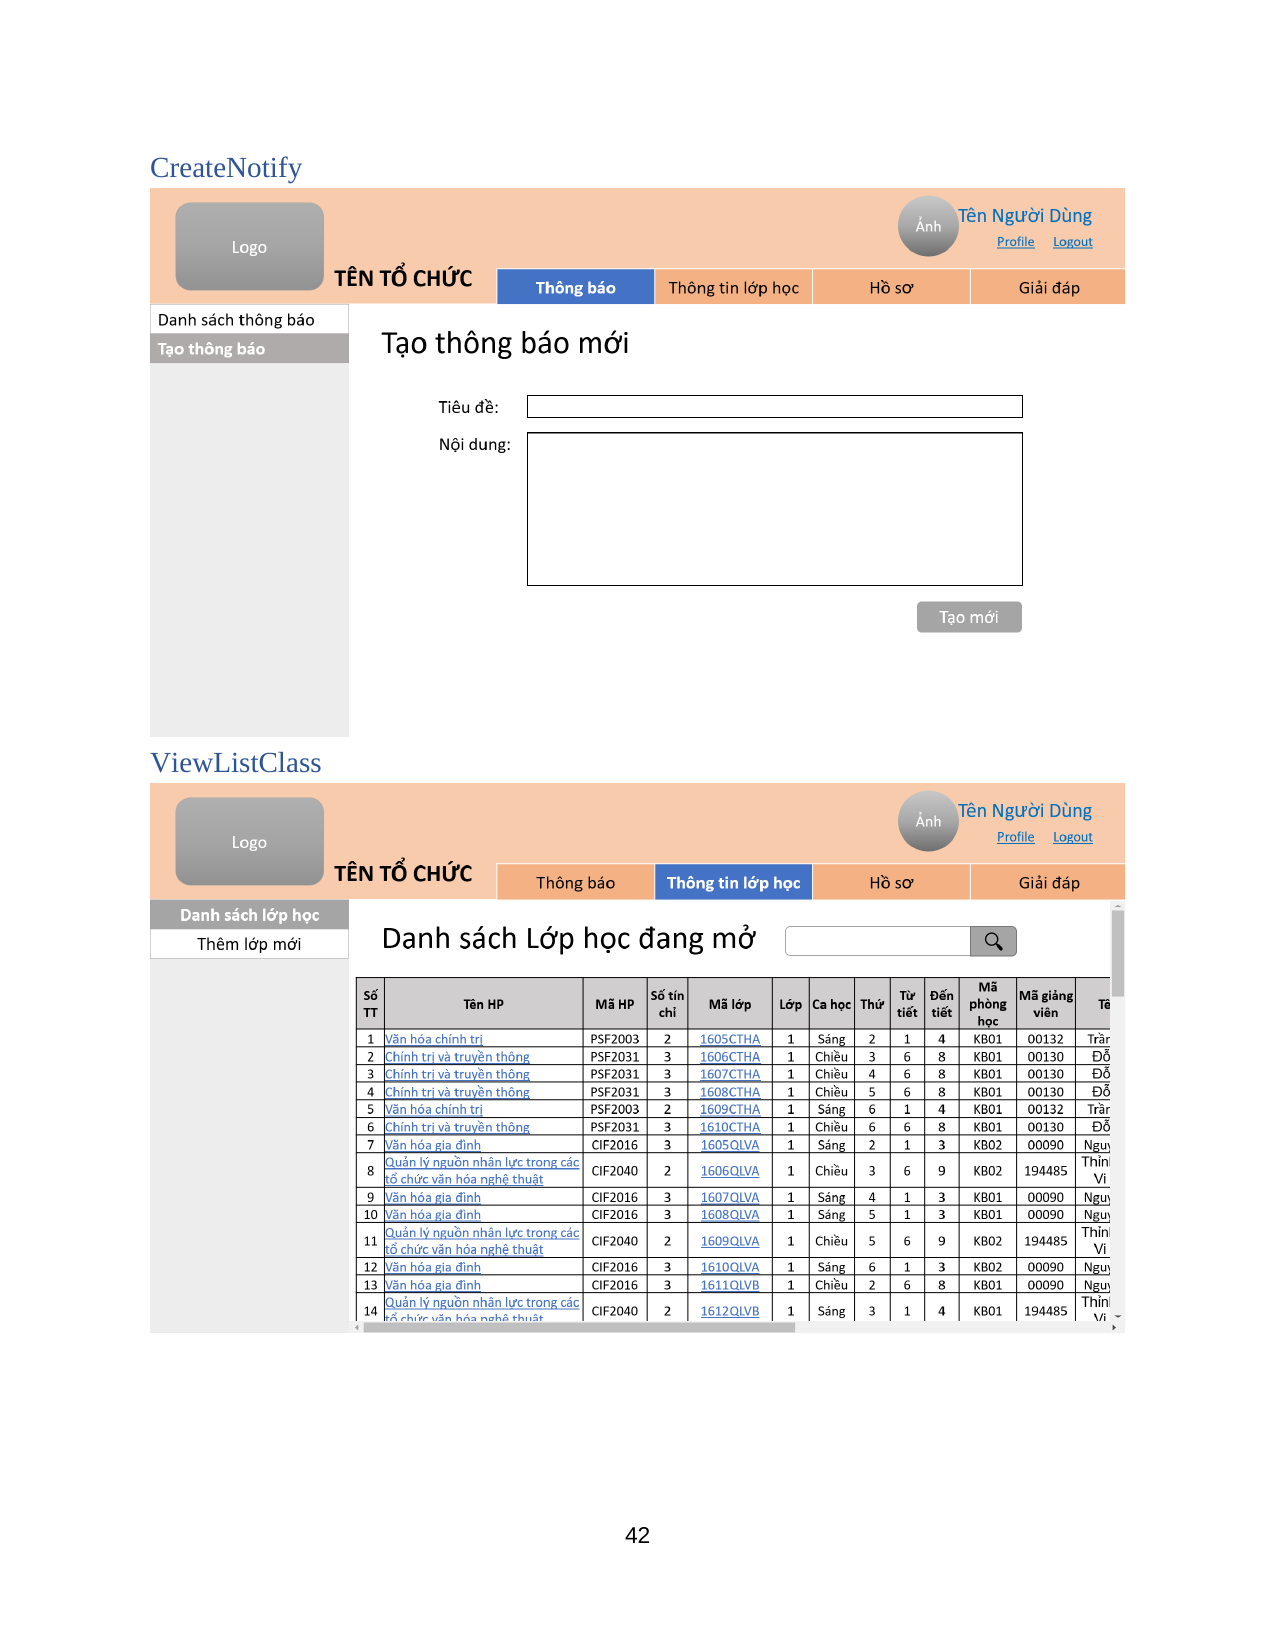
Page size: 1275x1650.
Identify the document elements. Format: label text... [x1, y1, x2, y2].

picture [150, 783, 1125, 1333]
subtitle CreateNotify [150, 150, 1125, 188]
picture [150, 188, 1125, 737]
subtitle ViewListClass [150, 746, 1125, 783]
